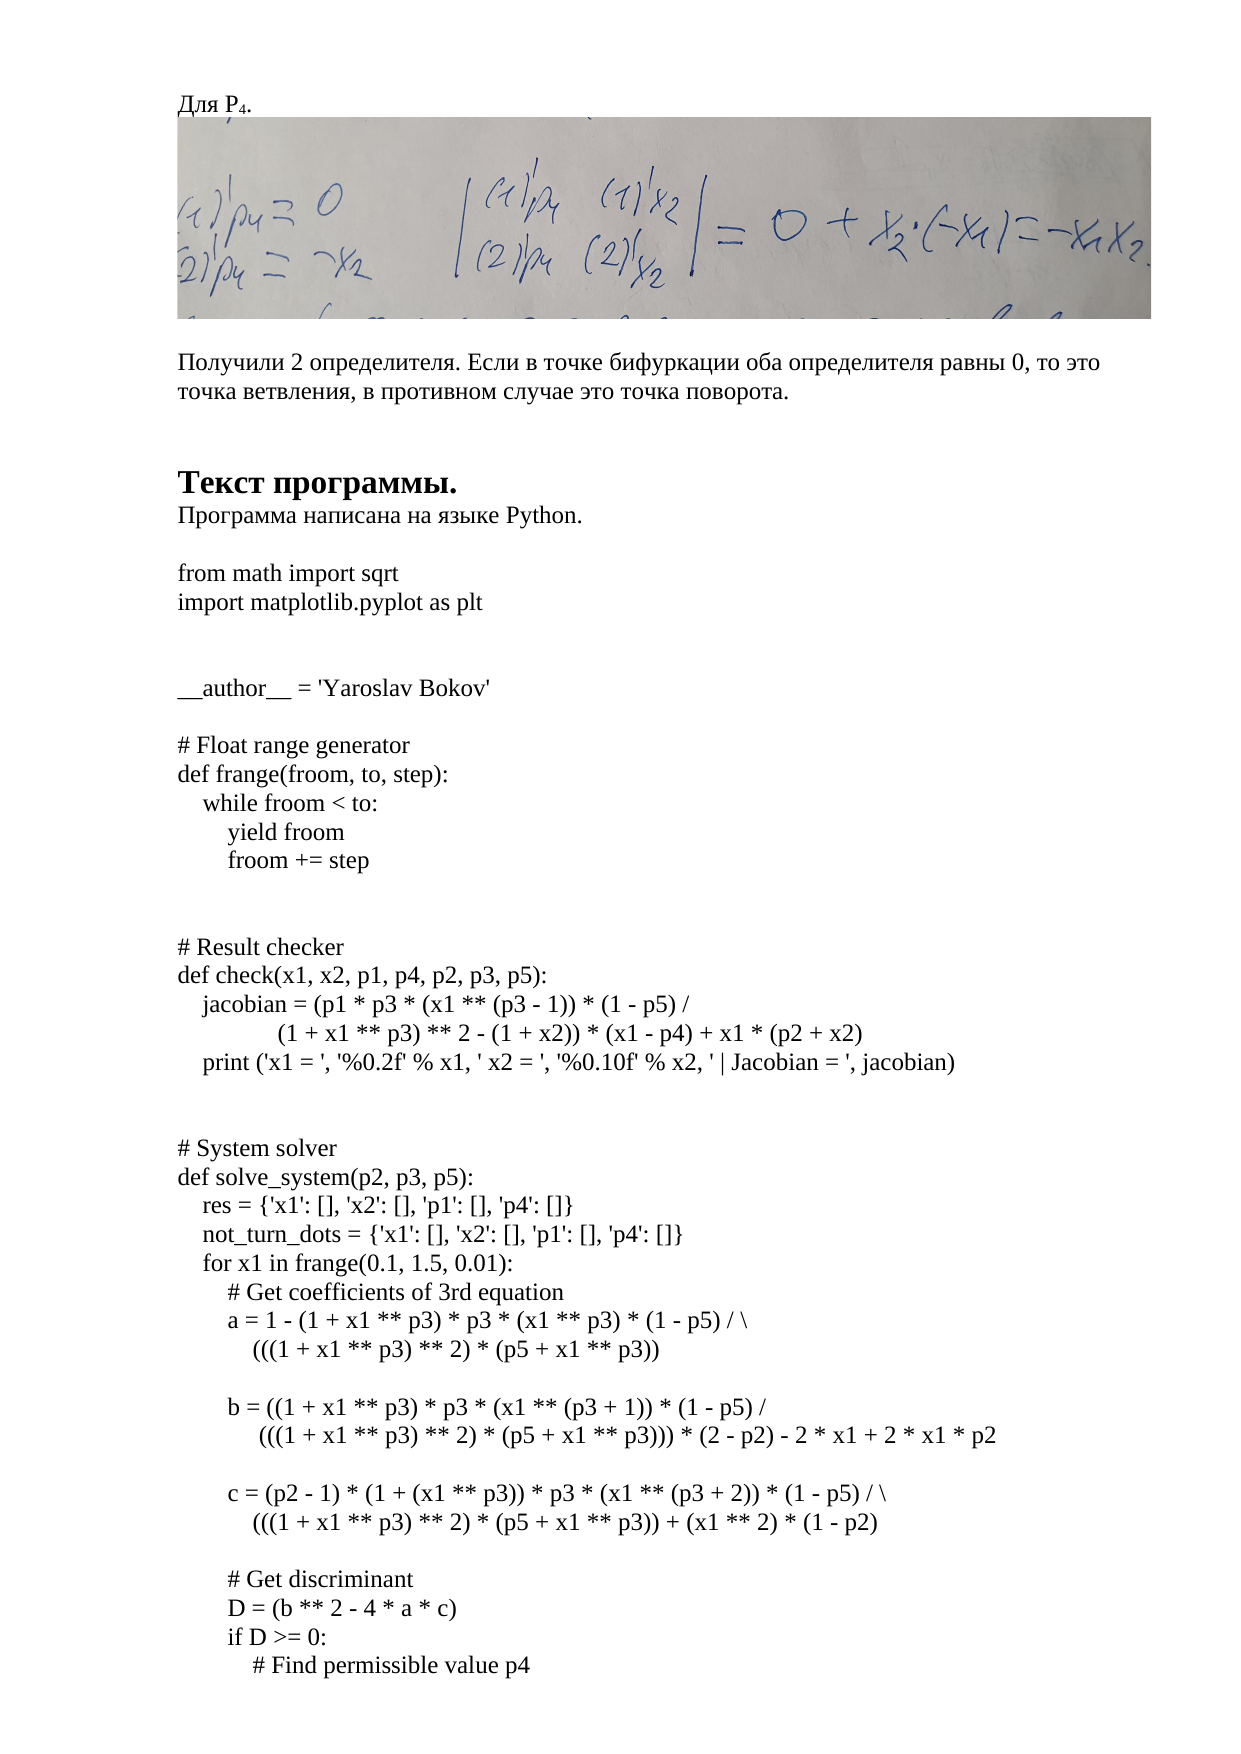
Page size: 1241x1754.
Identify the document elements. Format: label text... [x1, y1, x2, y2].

text yield froom [177, 817, 1152, 845]
text for x1 in frange(0.1, 1.5, 0.01): [177, 1248, 1152, 1277]
text from math import sqrt [177, 558, 1152, 587]
text jacobian = (p1 * p3 * (x1 ** (p3 - 1)) * (1 - p5) / [177, 989, 1152, 1018]
text not_turn_dots = {'x1': [], 'x2': [], 'p1': [], 'p4': []} [177, 1219, 1152, 1248]
text import matplotlib.pyplot as plt [177, 587, 1152, 615]
picture [177, 117, 1152, 319]
text (((1 + x1 ** p3) ** 2) * (p5 + x1 ** p3))) * (2 - p2) - 2 * x1 + 2 * x1 * p2 [177, 1420, 1152, 1449]
text __author__ = 'Yaroslav Bokov' [177, 673, 1152, 702]
text res = {'x1': [], 'x2': [], 'p1': [], 'p4': []} [177, 1190, 1152, 1219]
text Текст программы. [177, 462, 1152, 500]
text # Get coefficients of 3rd equation [177, 1277, 1152, 1305]
text def solve_system(p2, p3, p5): [177, 1162, 1152, 1190]
text # Result checker [177, 932, 1152, 960]
text a = 1 - (1 + x1 ** p3) * p3 * (x1 ** p3) * (1 - p5) / \ [177, 1305, 1152, 1334]
text # Get discriminant [177, 1564, 1152, 1593]
text froom += step [177, 845, 1152, 874]
text def check(x1, x2, p1, p4, p2, p3, p5): [177, 960, 1152, 989]
text D = (b ** 2 - 4 * a * c) [177, 1593, 1152, 1622]
text while froom < to: [177, 788, 1152, 817]
text print ('x1 = ', '%0.2f' % x1, ' x2 = ', '%0.10f' % x2, ' | Jacobian = ', jacobian) [177, 1047, 1152, 1075]
text (((1 + x1 ** p3) ** 2) * (p5 + x1 ** p3)) + (x1 ** 2) * (1 - p2) [177, 1507, 1152, 1535]
text # Find permissible value p4 [177, 1650, 1152, 1679]
text # Float range generator [177, 730, 1152, 759]
text c = (p2 - 1) * (1 + (x1 ** p3)) * p3 * (x1 ** (p3 + 2)) * (1 - p5) / \ [177, 1478, 1152, 1507]
text Получили 2 определителя. Если в точке бифуркации оба определителя равны 0, то это точка ветвления, в противном случае это точка поворота. [177, 347, 1152, 404]
text (1 + x1 ** p3) ** 2 - (1 + x2)) * (x1 - p4) + x1 * (p2 + x2) [177, 1018, 1152, 1047]
text def frange(froom, to, step): [177, 759, 1152, 788]
text Программа написана на языке Python. [177, 500, 1152, 529]
text Для P4. [177, 89, 1152, 117]
text # System solver [177, 1133, 1152, 1162]
text (((1 + x1 ** p3) ** 2) * (p5 + x1 ** p3)) [177, 1334, 1152, 1363]
text if D >= 0: [177, 1622, 1152, 1650]
text b = ((1 + x1 ** p3) * p3 * (x1 ** (p3 + 1)) * (1 - p5) / [177, 1392, 1152, 1420]
